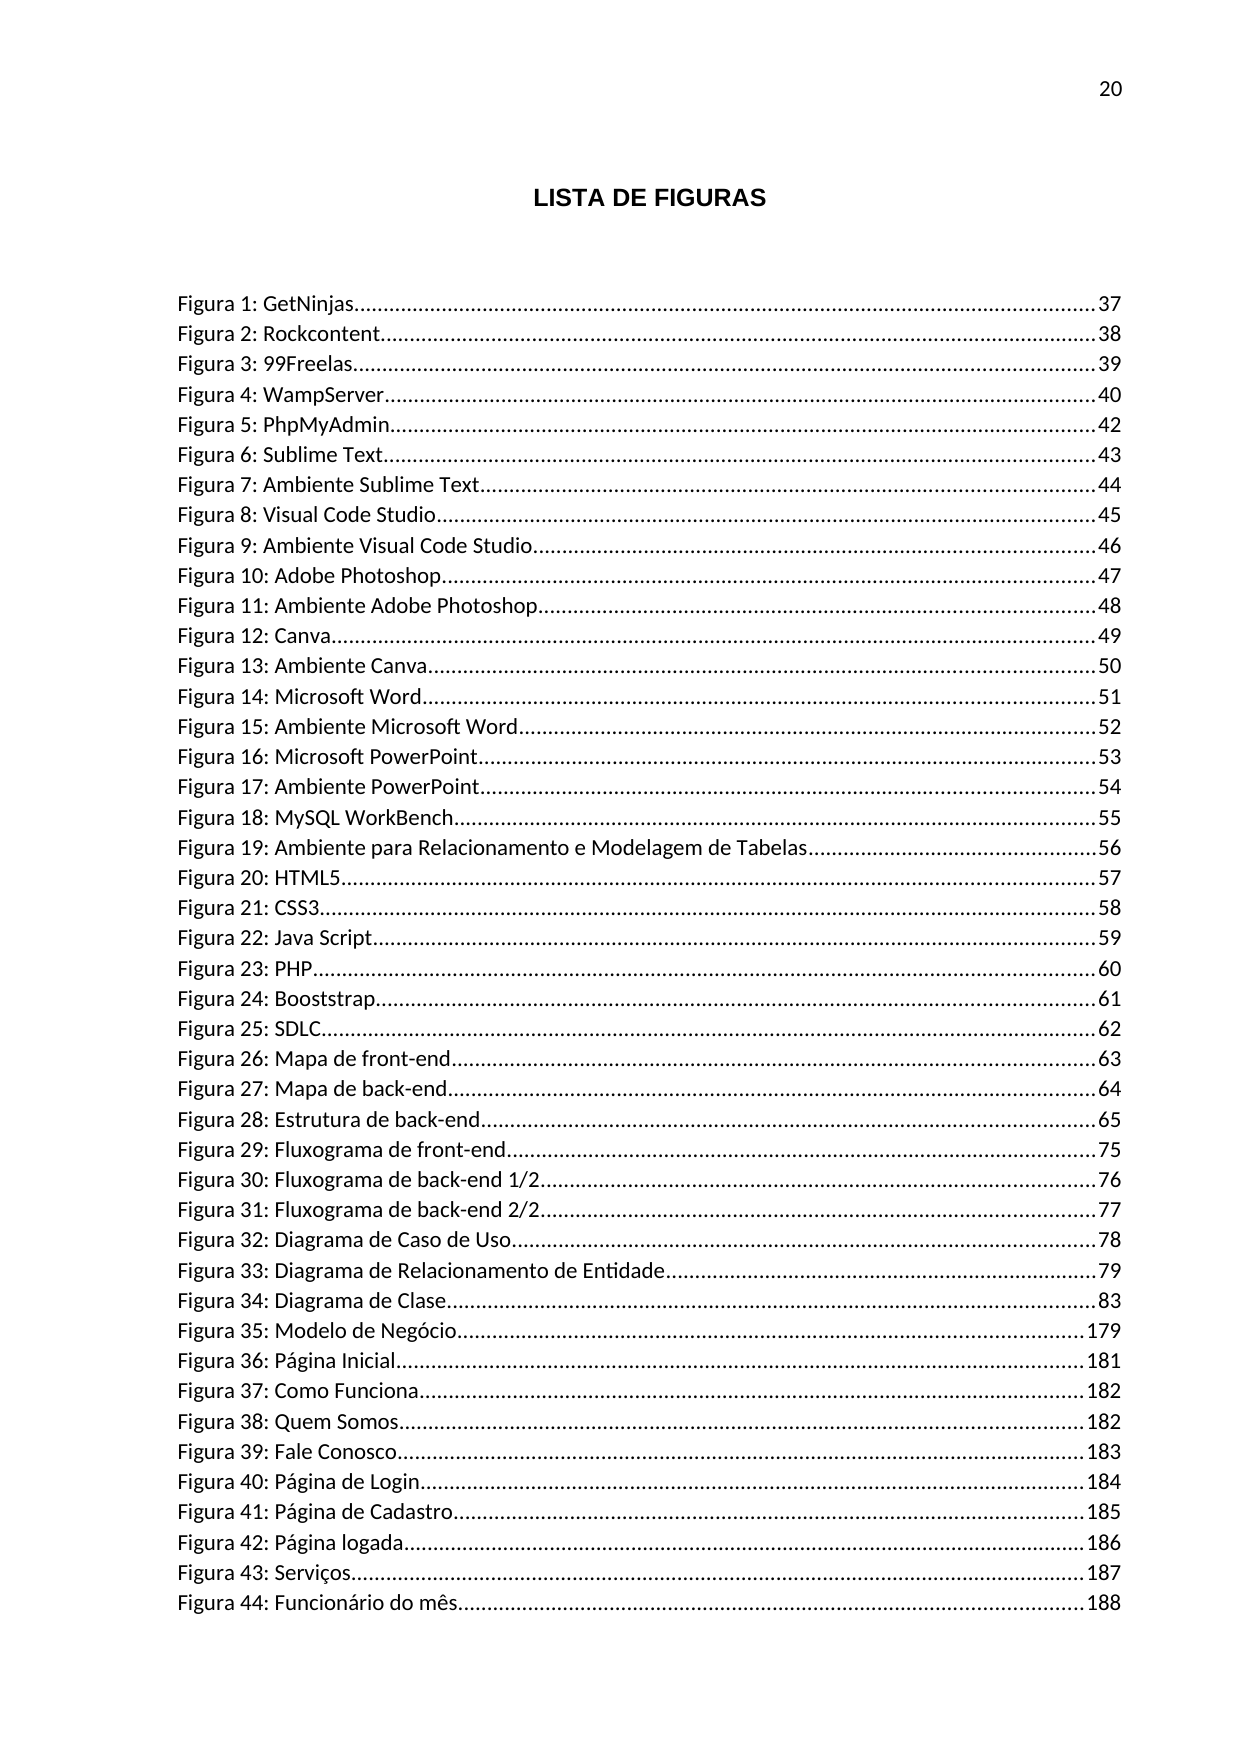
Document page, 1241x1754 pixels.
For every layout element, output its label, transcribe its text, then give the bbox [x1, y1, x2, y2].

text Figura 6: Sublime Text 43 [177, 440, 1122, 468]
text Figura 22: Java Script 59 [177, 923, 1122, 951]
text Figura 9: Ambiente Visual Code Studio 46 [177, 531, 1122, 559]
text Figura 12: Canva 49 [177, 621, 1122, 649]
text Figura 31: Fluxograma de back-end 2/2 77 [177, 1195, 1122, 1223]
text Figura 40: Página de Login 184 [177, 1467, 1122, 1495]
text Figura 43: Serviços 187 [177, 1558, 1122, 1586]
text Figura 44: Funcionário do mês 188 [177, 1588, 1122, 1616]
text Figura 17: Ambiente PowerPoint 54 [177, 772, 1122, 800]
text LISTA DE FIGURAS [177, 183, 1122, 212]
text Figura 38: Quem Somos 182 [177, 1407, 1122, 1435]
text Figura 27: Mapa de back-end 64 [177, 1074, 1122, 1102]
text Figura 5: PhpMyAdmin 42 [177, 410, 1122, 438]
text Figura 28: Estrutura de back-end 65 [177, 1105, 1122, 1133]
text Figura 10: Adobe Photoshop 47 [177, 561, 1122, 589]
text Figura 34: Diagrama de Clase 83 [177, 1286, 1122, 1314]
text Figura 42: Página logada 186 [177, 1528, 1122, 1556]
text Figura 18: MySQL WorkBench 55 [177, 803, 1122, 831]
text Figura 16: Microsoft PowerPoint 53 [177, 742, 1122, 770]
text Figura 21: CSS3 58 [177, 893, 1122, 921]
text Figura 26: Mapa de front-end 63 [177, 1044, 1122, 1072]
text Figura 3: 99Freelas 39 [177, 349, 1122, 377]
text Figura 4: WampServer 40 [177, 380, 1122, 408]
text Figura 20: HTML5 57 [177, 863, 1122, 891]
text Figura 2: Rockcontent 38 [177, 319, 1122, 347]
text Figura 13: Ambiente Canva 50 [177, 652, 1122, 679]
text Figura 24: Booststrap 61 [177, 984, 1122, 1012]
text Figura 8: Visual Code Studio 45 [177, 501, 1122, 528]
text Figura 19: Ambiente para Relacionamento e Modelagem de Tabelas 56 [177, 833, 1122, 861]
text Figura 36: Página Inicial 181 [177, 1346, 1122, 1374]
text Figura 29: Fluxograma de front-end 75 [177, 1135, 1122, 1163]
text Figura 37: Como Funciona 182 [177, 1377, 1122, 1404]
text Figura 14: Microsoft Word 51 [177, 682, 1122, 710]
text Figura 33: Diagrama de Relacionamento de Entidade 79 [177, 1256, 1122, 1284]
text Figura 7: Ambiente Sublime Text 44 [177, 470, 1122, 498]
text Figura 35: Modelo de Negócio 179 [177, 1316, 1122, 1344]
text Figura 30: Fluxograma de back-end 1/2 76 [177, 1165, 1122, 1193]
text Figura 25: SDLC 62 [177, 1014, 1122, 1042]
text Figura 39: Fale Conosco 183 [177, 1437, 1122, 1465]
text Figura 23: PHP 60 [177, 954, 1122, 982]
text Figura 1: GetNinjas 37 [177, 289, 1122, 317]
text Figura 41: Página de Cadastro 185 [177, 1497, 1122, 1525]
text Figura 15: Ambiente Microsoft Word 52 [177, 712, 1122, 740]
text Figura 11: Ambiente Adobe Photoshop 48 [177, 591, 1122, 619]
text Figura 32: Diagrama de Caso de Uso 78 [177, 1226, 1122, 1253]
